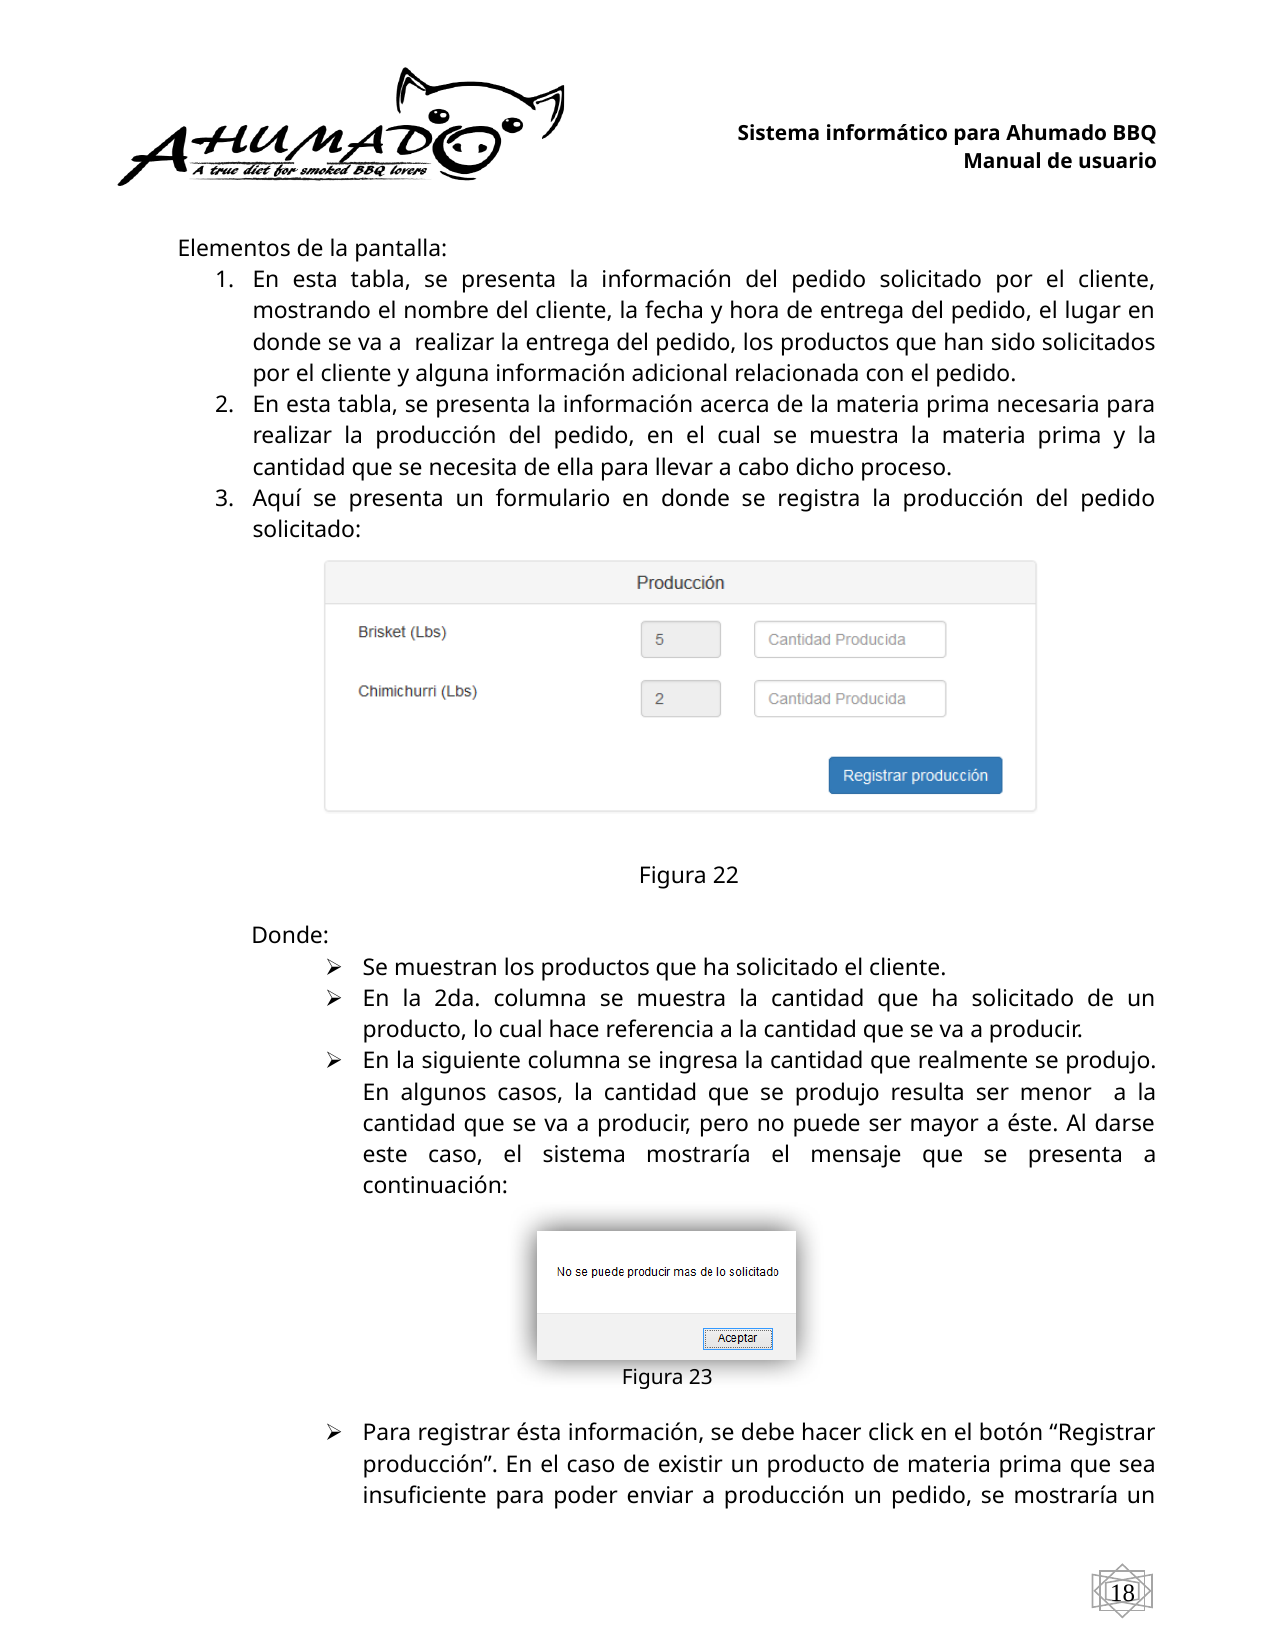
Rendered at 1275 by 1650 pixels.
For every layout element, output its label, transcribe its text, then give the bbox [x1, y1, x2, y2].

list En la 2da. columna se muestra la cantidad que ha solicitado de un producto, lo cual hace referencia a la cantidad que se va a producir. [325, 982, 1157, 1044]
picture [537, 1231, 796, 1360]
text Elementos de la pantalla: [177, 232, 1157, 263]
list En esta tabla, se presenta la información acerca de la materia prima necesaria para realizar la producción del pedido, en el cual se muestra la materia prima y la cantidad que se necesita de ella para llevar a cabo dicho proceso. [215, 388, 1157, 482]
list Se muestran los productos que ha solicitado el cliente. [325, 951, 1157, 982]
picture [117, 67, 565, 186]
picture [321, 555, 1041, 816]
list Aquí se presenta un formulario en donde se registra la producción del pedido solicitado: [215, 482, 1157, 544]
list En la siguiente columna se ingresa la cantidad que realmente se produjo. En algunos casos, la cantidad que se produjo resulta ser menor a la cantidad que se va a producir, pero no puede ser mayor a éste. Al darse este caso, el sistema mostraría el mensaje que se presenta a continuación: [325, 1044, 1157, 1201]
text Donde: [177, 919, 1157, 951]
list En esta tabla, se presenta la información del pedido solicitado por el cliente, mostrando el nombre del cliente, la fecha y hora de entrega del pedido, el lugar en donde se va a realizar la entrega del pedido, los productos que han sido solicitados por el cliente y alguna información adicional relacionada con el pedido. [215, 263, 1157, 388]
